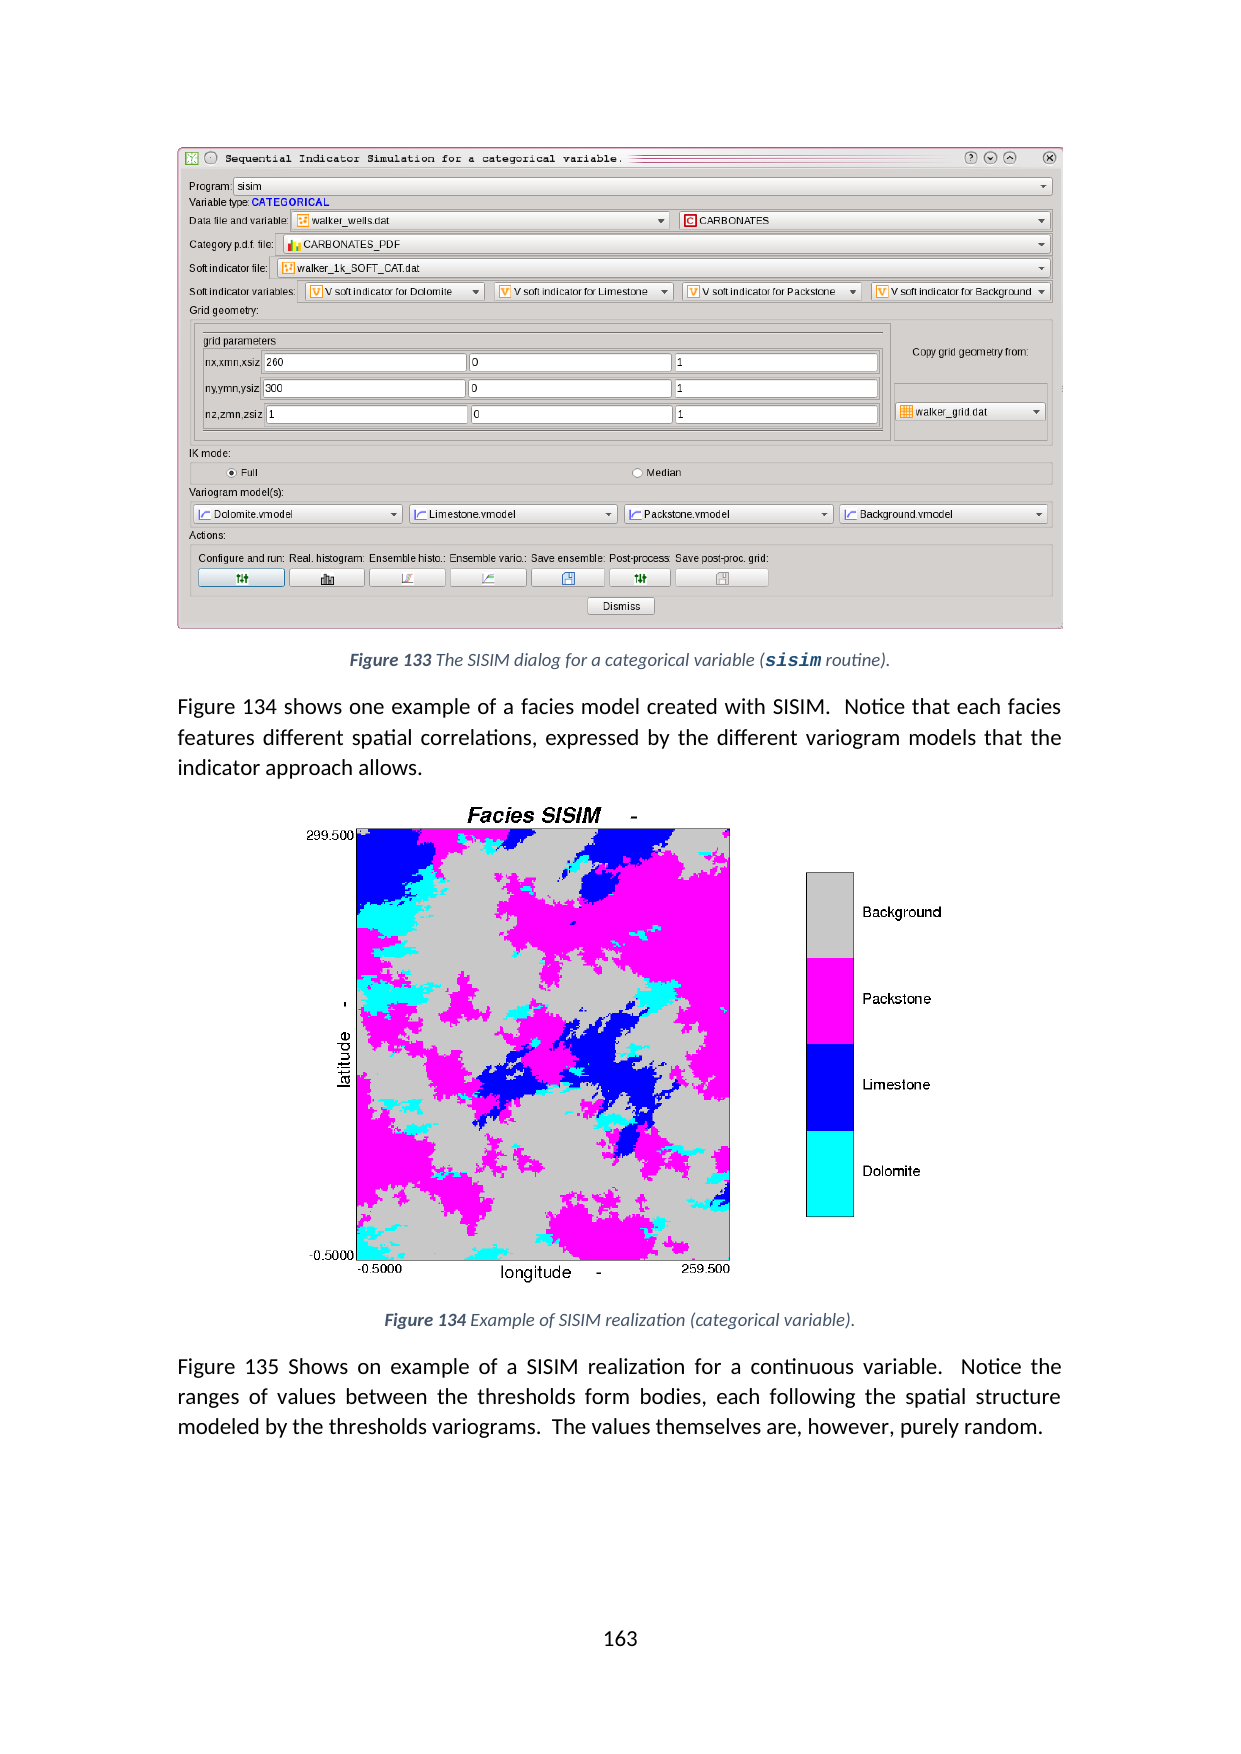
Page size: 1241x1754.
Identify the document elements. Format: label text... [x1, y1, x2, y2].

text Figure 133 The SISIM dialog for a categorical variable (sisim routine). [177, 648, 1063, 672]
text Figure 133 Shows on example of a SISIM realization for a continuous variable. Notice the ranges of values between the thresholds form bodies, each following the spatial structure modeled by the thresholds variograms. The values themselves are, however, purely random. [177, 1352, 1063, 1440]
picture [177, 147, 1063, 629]
text Figure 134 Example of SISIM realization (categorical variable). [177, 1308, 1063, 1331]
text Figure 132 shows one example of a facies model created with SISIM. Notice that each facies features different spatial correlations, expressed by the different variogram models that the indicator approach allows. [177, 692, 1063, 781]
picture [295, 799, 946, 1290]
